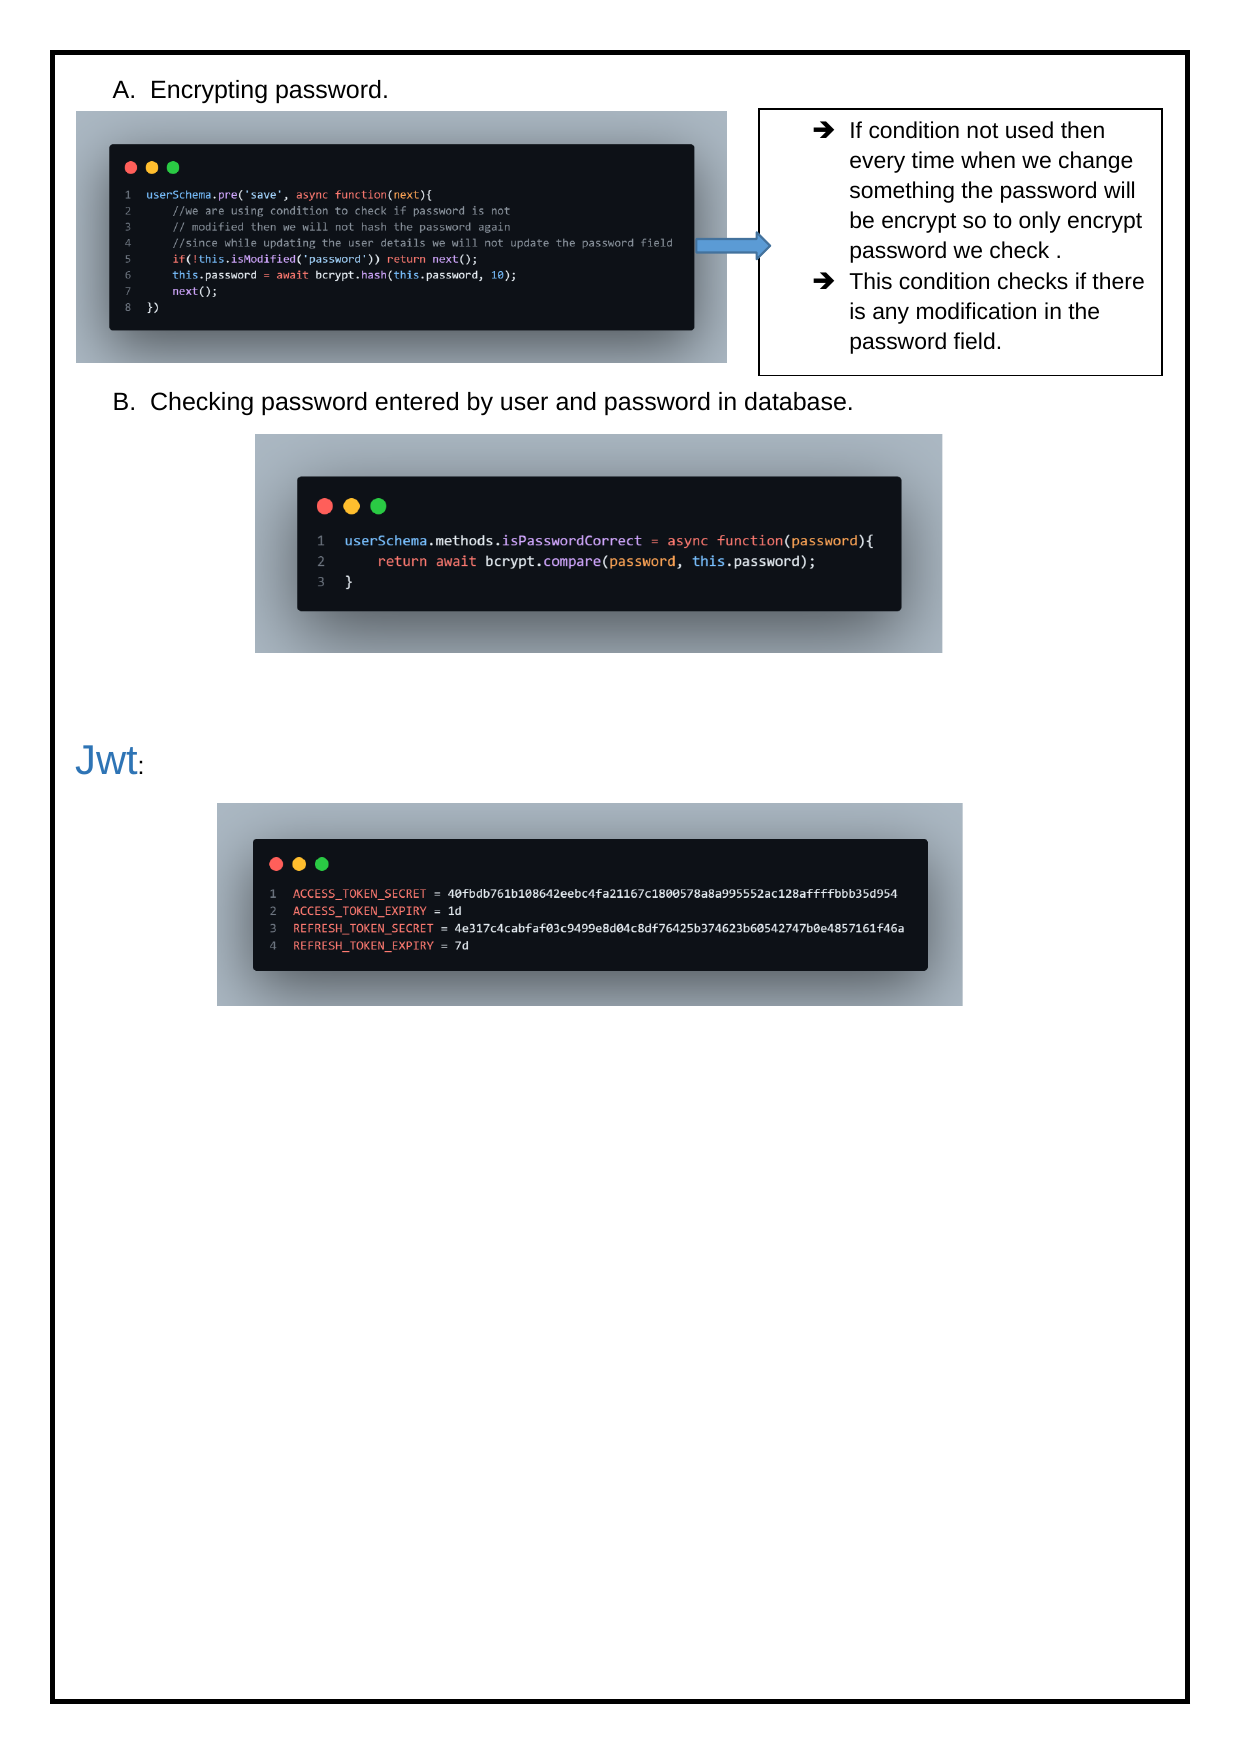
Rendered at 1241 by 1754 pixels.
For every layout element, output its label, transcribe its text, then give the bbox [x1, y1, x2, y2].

list Encrypting password. [112, 237, 1165, 265]
picture [217, 964, 963, 1168]
picture [255, 595, 943, 814]
text Jwt: [75, 897, 1165, 945]
picture [76, 272, 727, 525]
